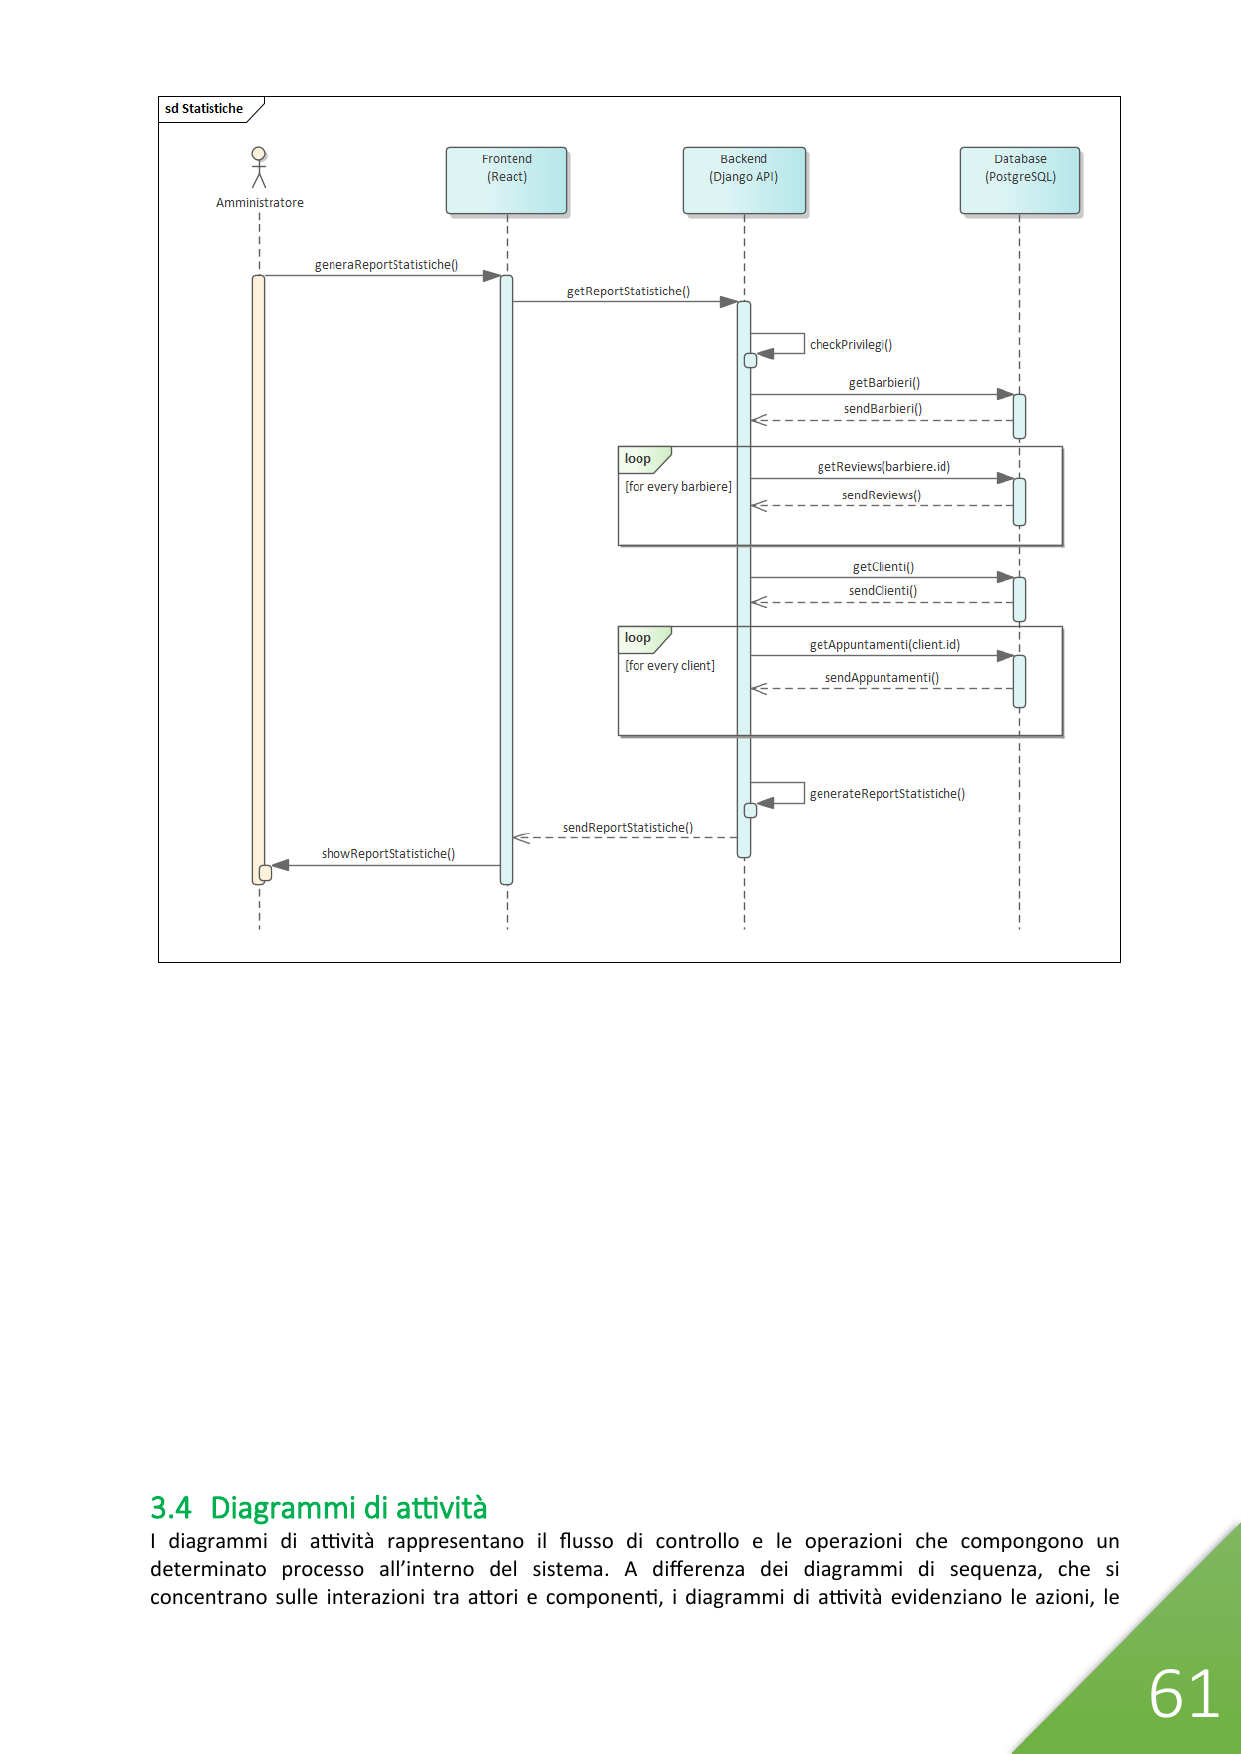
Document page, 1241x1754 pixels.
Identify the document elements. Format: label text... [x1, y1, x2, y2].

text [150, 1526, 1122, 1610]
subtitle Diagrammi di attività [150, 1485, 1122, 1526]
picture [150, 88, 1127, 969]
